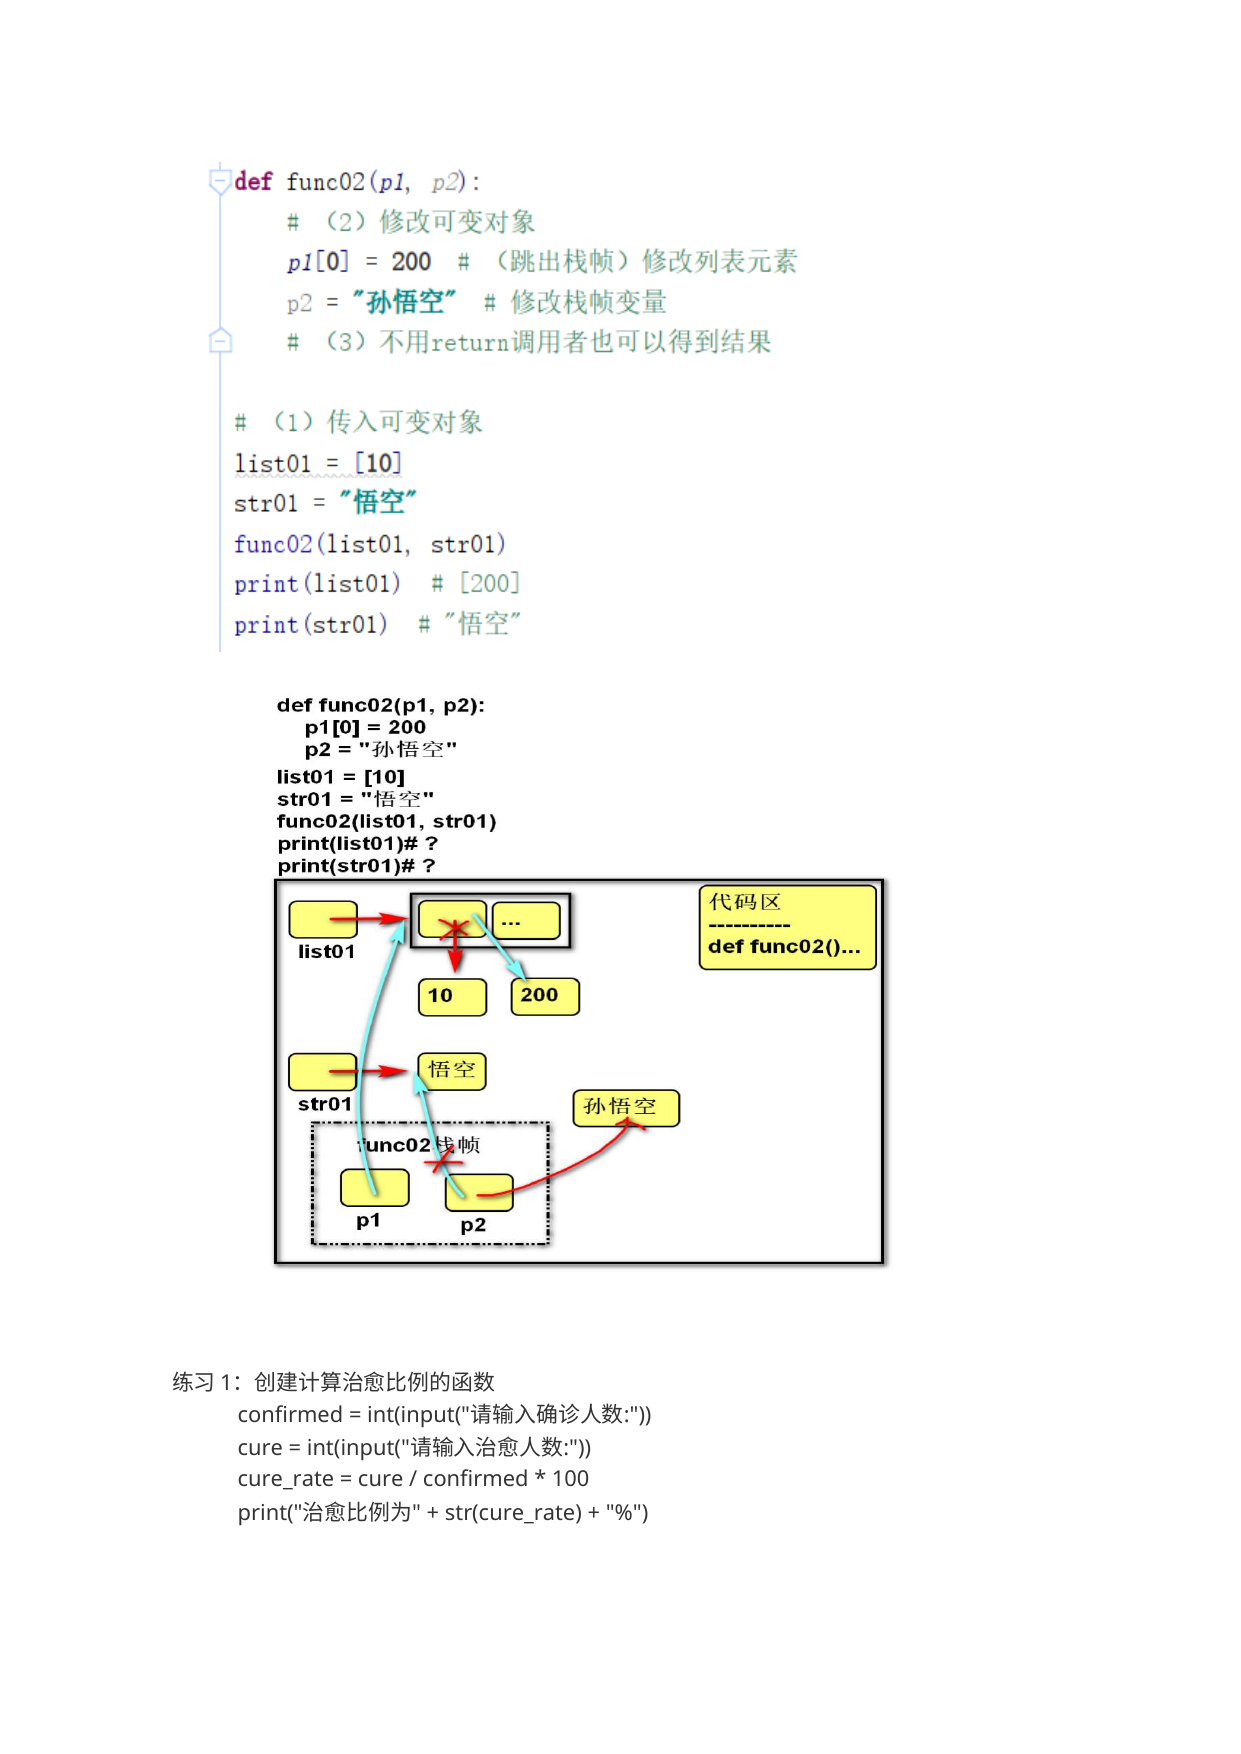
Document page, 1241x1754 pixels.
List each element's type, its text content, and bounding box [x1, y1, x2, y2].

text cure = int(input("请输入治愈人数:")) [237, 1429, 1090, 1462]
picture [254, 682, 915, 1292]
text 练习1：创建计算治愈比例的函数 [172, 1364, 1090, 1397]
text confirmed = int(input("请输入确诊人数:")) [237, 1397, 1090, 1429]
text print("治愈比例为" + str(cure_rate) + "%") [237, 1494, 1090, 1527]
text cure_rate = cure / confirmed * 100 [237, 1462, 1090, 1494]
picture [202, 162, 911, 652]
